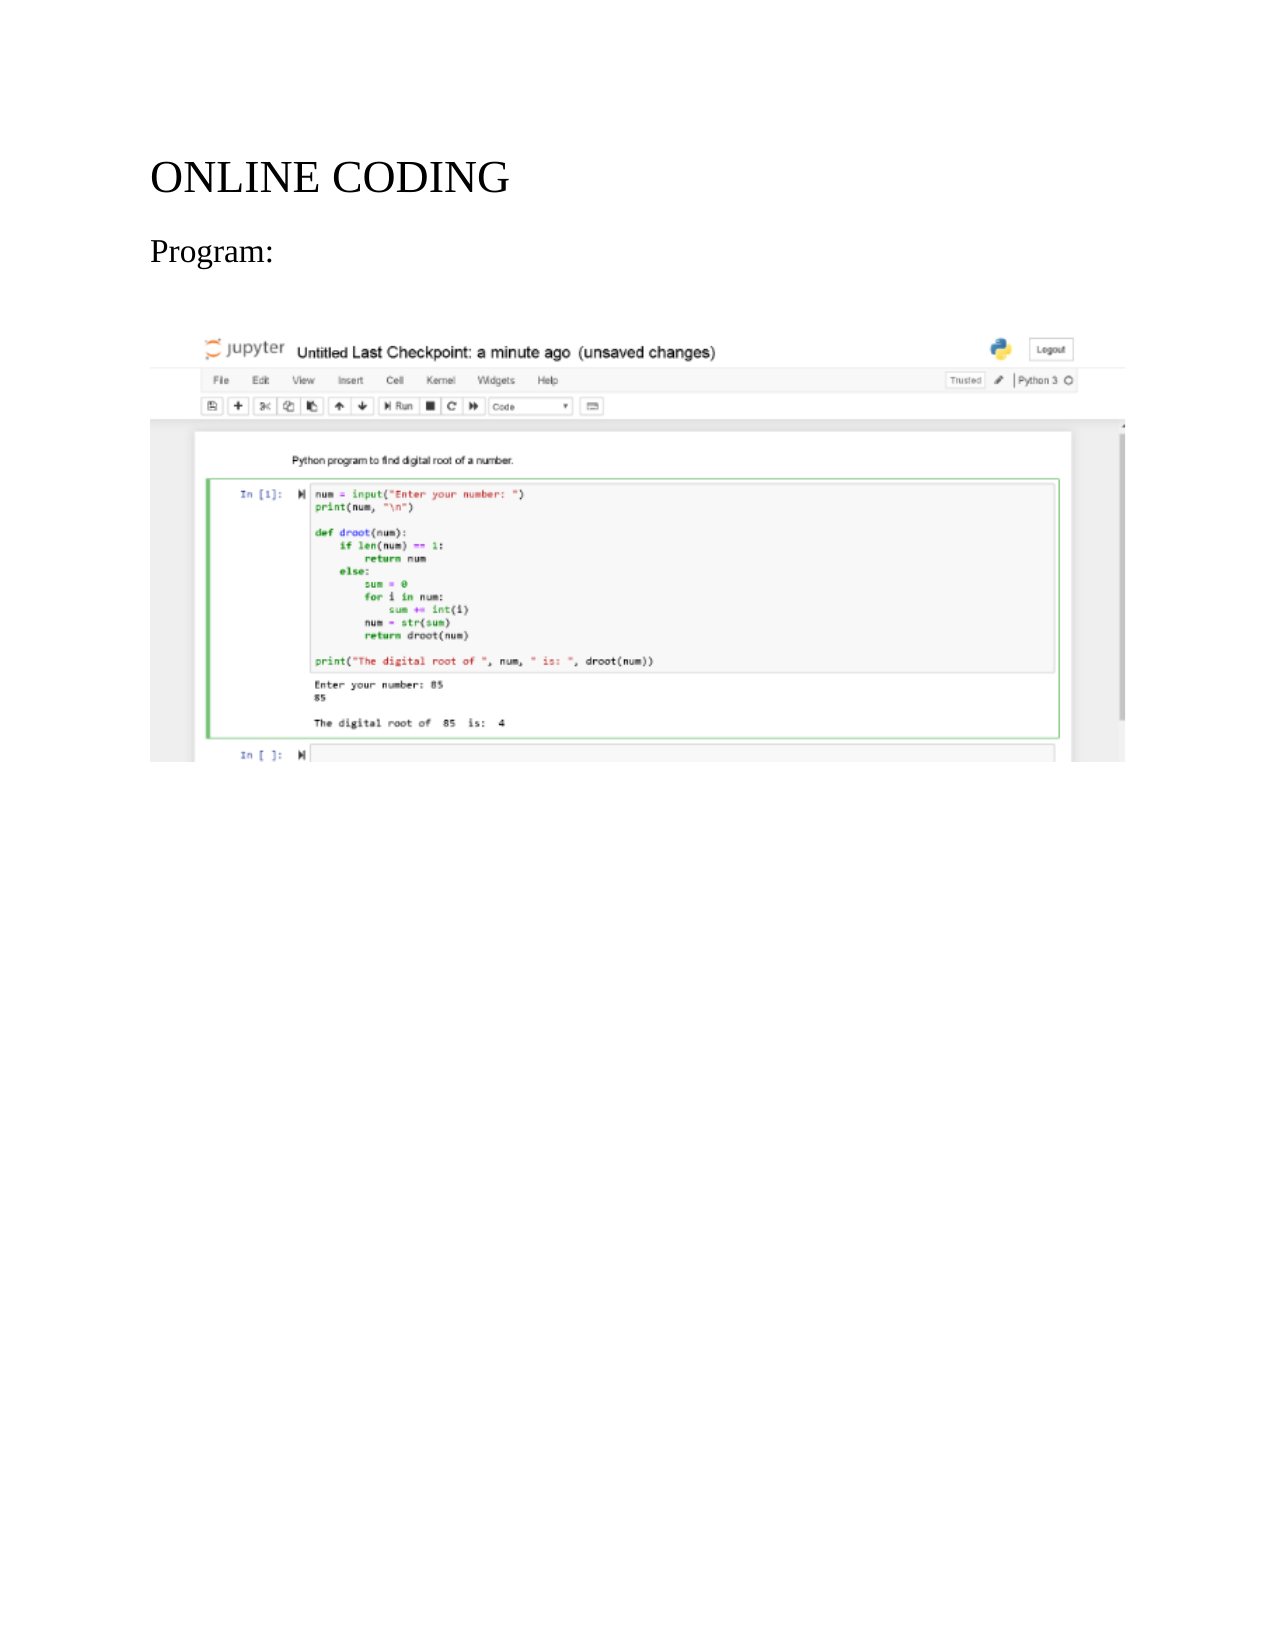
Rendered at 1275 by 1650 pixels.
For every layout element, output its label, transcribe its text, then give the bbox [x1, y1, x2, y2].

text Program: [150, 231, 1125, 270]
text ONLINE CODING [150, 150, 1125, 203]
picture [150, 328, 1125, 762]
